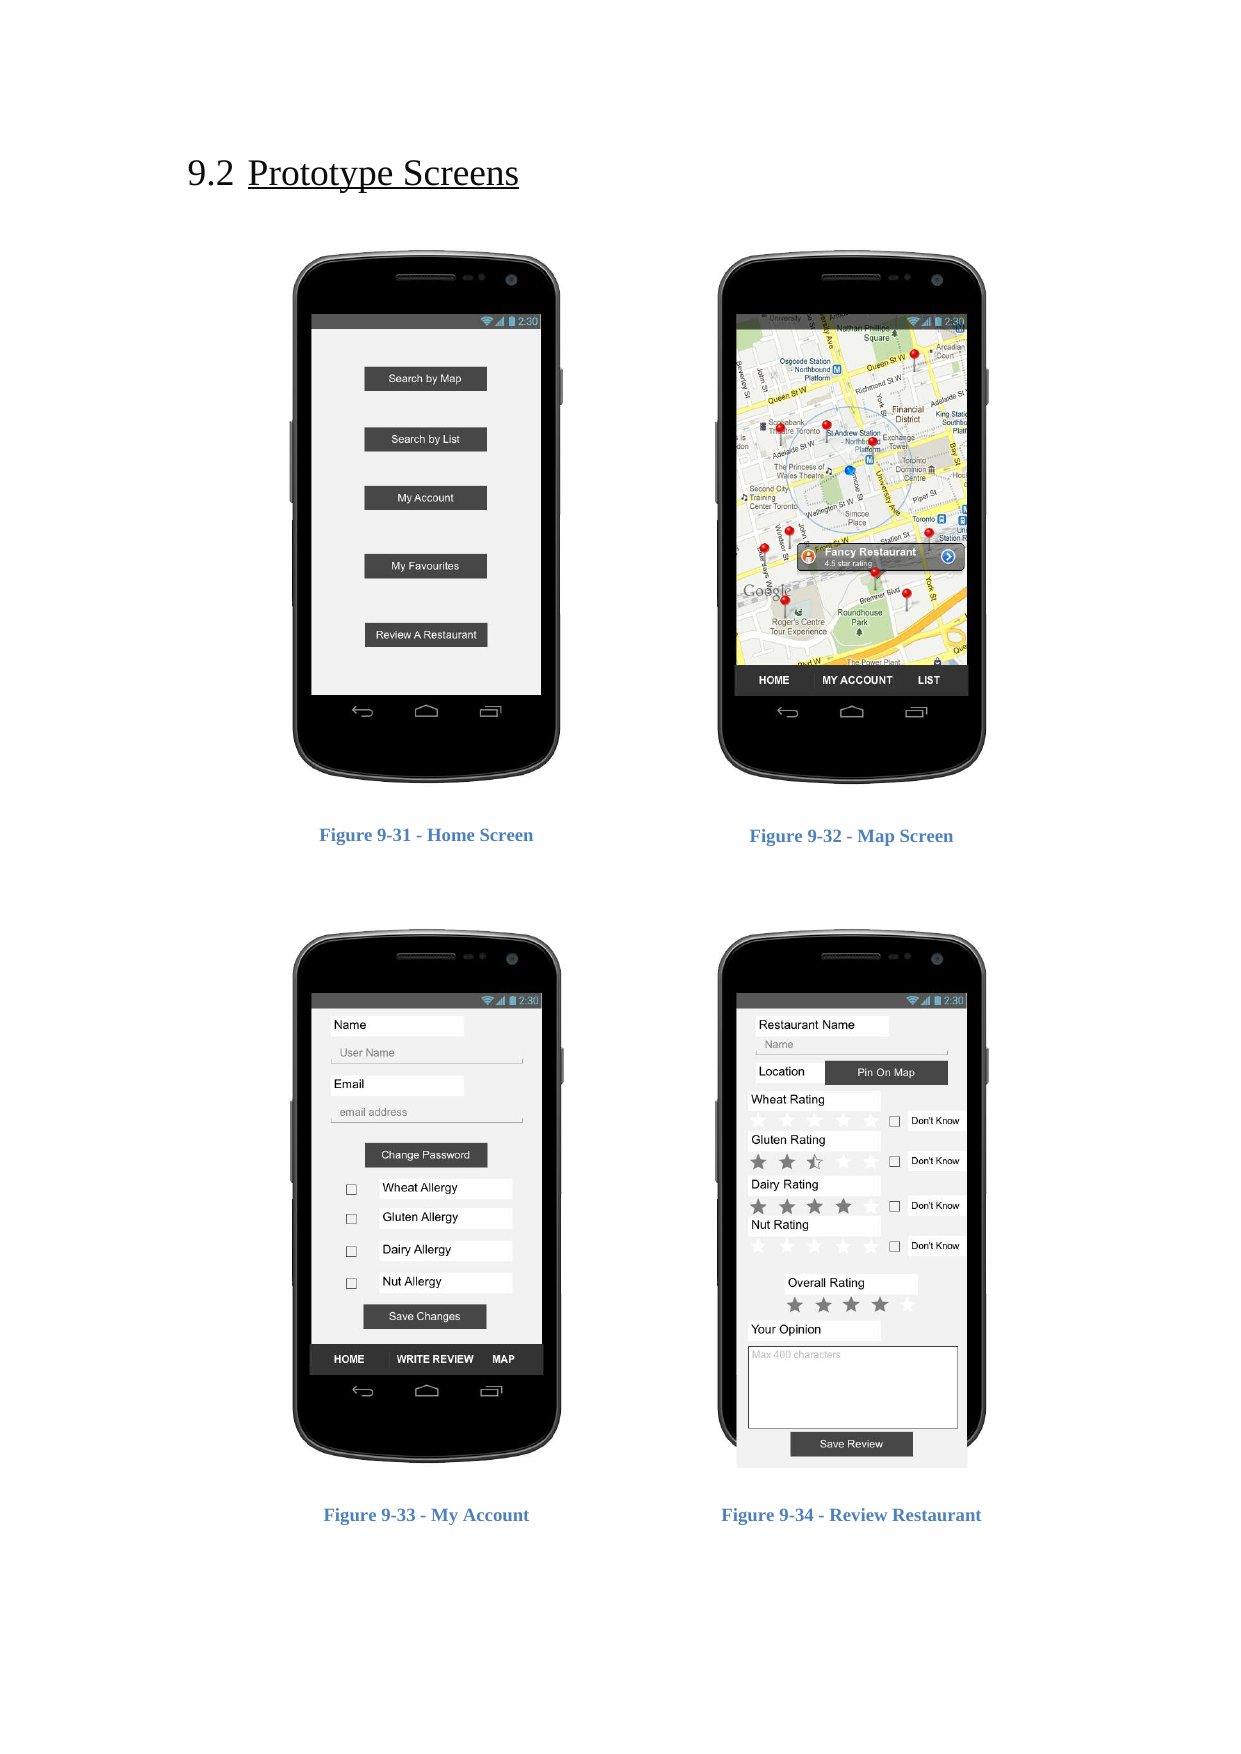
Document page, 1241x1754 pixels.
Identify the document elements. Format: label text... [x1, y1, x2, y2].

subtitle Prototype Screens [187, 150, 1053, 193]
picture [267, 227, 585, 812]
picture [267, 906, 586, 1492]
picture [692, 227, 1011, 813]
picture [692, 906, 1011, 1492]
